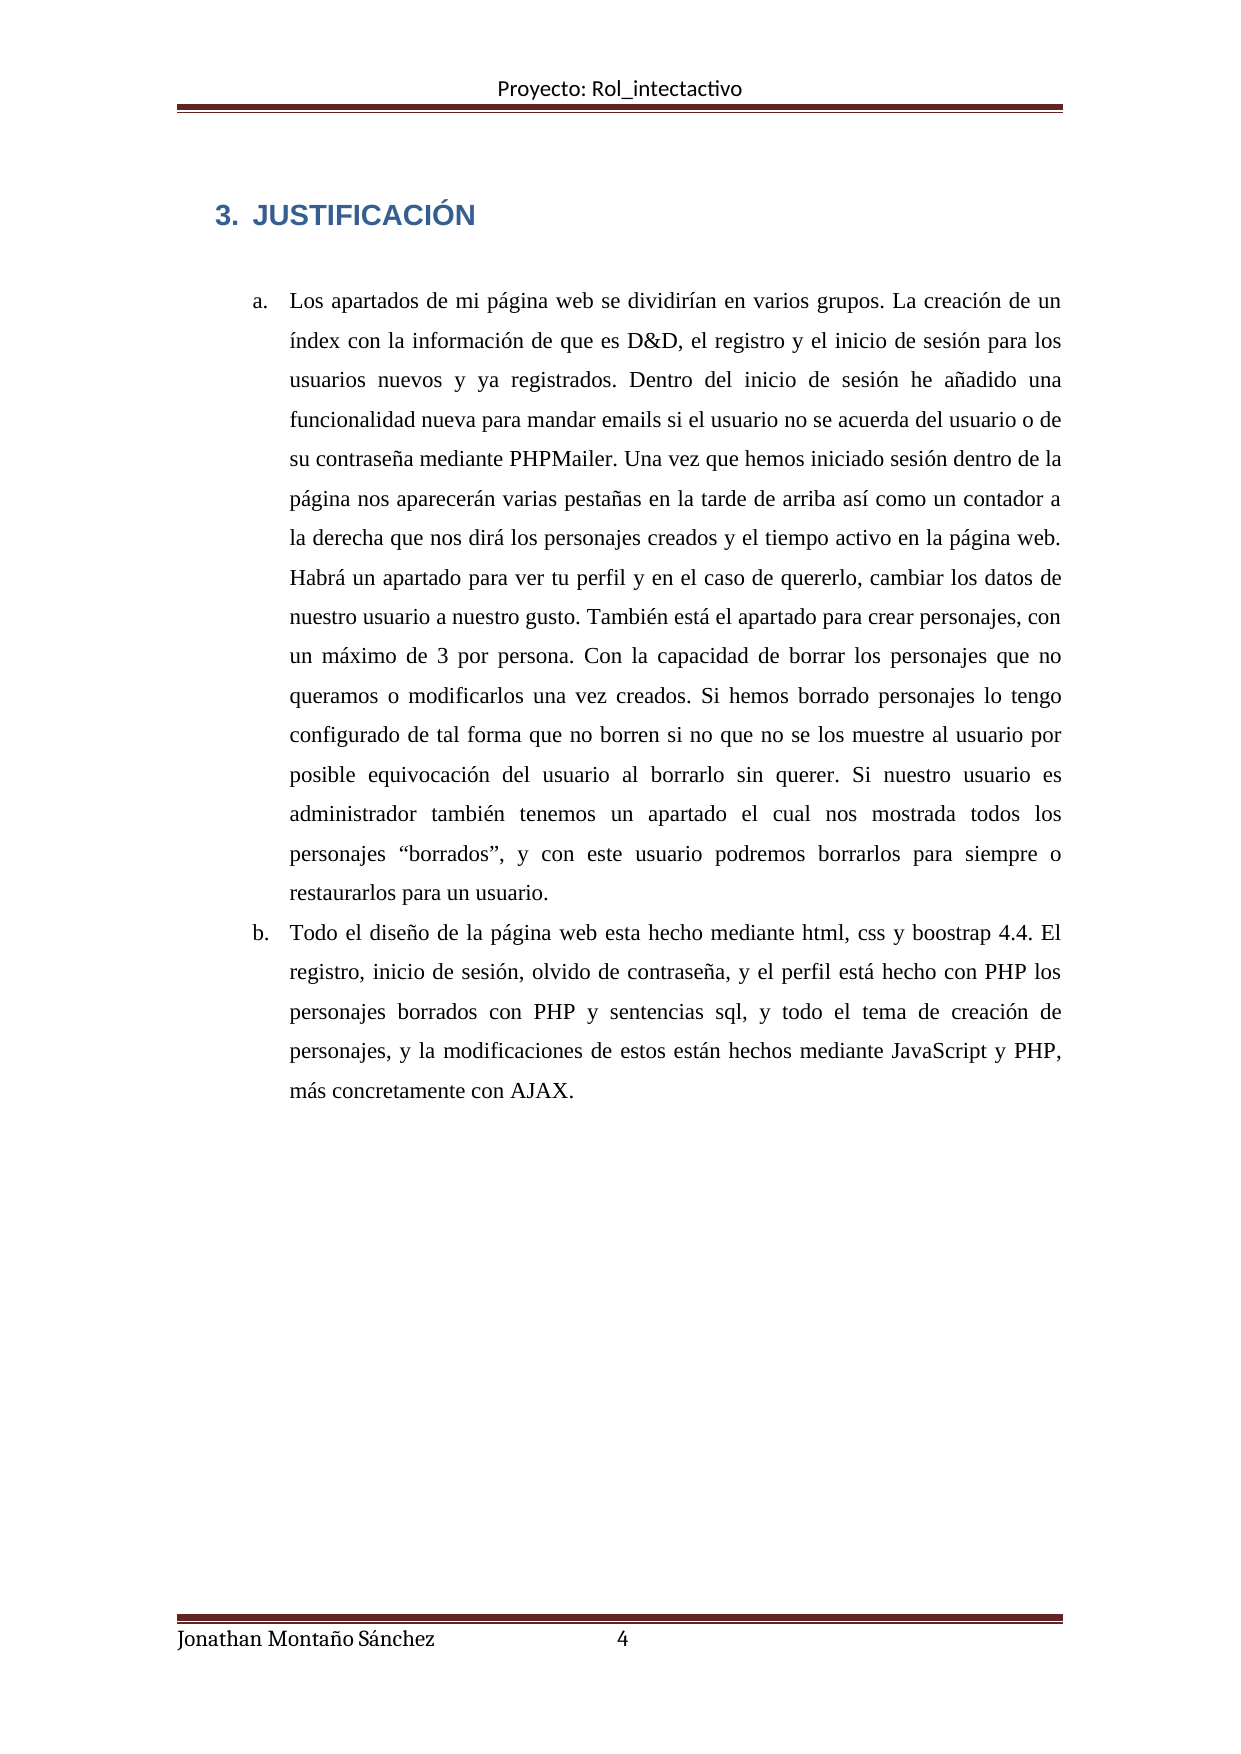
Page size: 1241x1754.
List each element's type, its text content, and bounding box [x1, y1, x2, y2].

list Los apartados de mi página web se dividirían en varios grupos. La creación de un índex con la información de que es D&D, el registro y el inicio de sesión para los usuarios nuevos y ya registrados. Dentro del inicio de sesión he añadido una funcionalidad nueva para mandar emails si el usuario no se acuerda del usuario o de su contraseña mediante PHPMailer. Una vez que hemos iniciado sesión dentro de la página nos aparecerán varias pestañas en la tarde de arriba así como un contador a la derecha que nos dirá los personajes creados y el tiempo activo en la página web. Habrá un apartado para ver tu perfil y en el caso de quererlo, cambiar los datos de nuestro usuario a nuestro gusto. También está el apartado para crear personajes, con un máximo de 3 por persona. Con la capacidad de borrar los personajes que no queramos o modificarlos una vez creados. Si hemos borrado personajes lo tengo configurado de tal forma que no borren si no que no se los muestre al usuario por posible equivocación del usuario al borrarlo sin querer. Si nuestro usuario es administrador también tenemos un apartado el cual nos mostrada todos los personajes “borrados”, y con este usuario podremos borrarlos para siempre o restaurarlos para un usuario. [252, 287, 1063, 906]
subtitle JUSTIFICACIÓN [215, 198, 1063, 231]
list Todo el diseño de la página web esta hecho mediante html, css y boostrap 4.4. El registro, inicio de sesión, olvido de contraseña, y el perfil está hecho con PHP los personajes borrados con PHP y sentencias sql, y todo el tema de creación de personajes, y la modificaciones de estos están hechos mediante JavaScript y PHP, más concretamente con AJAX. [252, 919, 1063, 1103]
